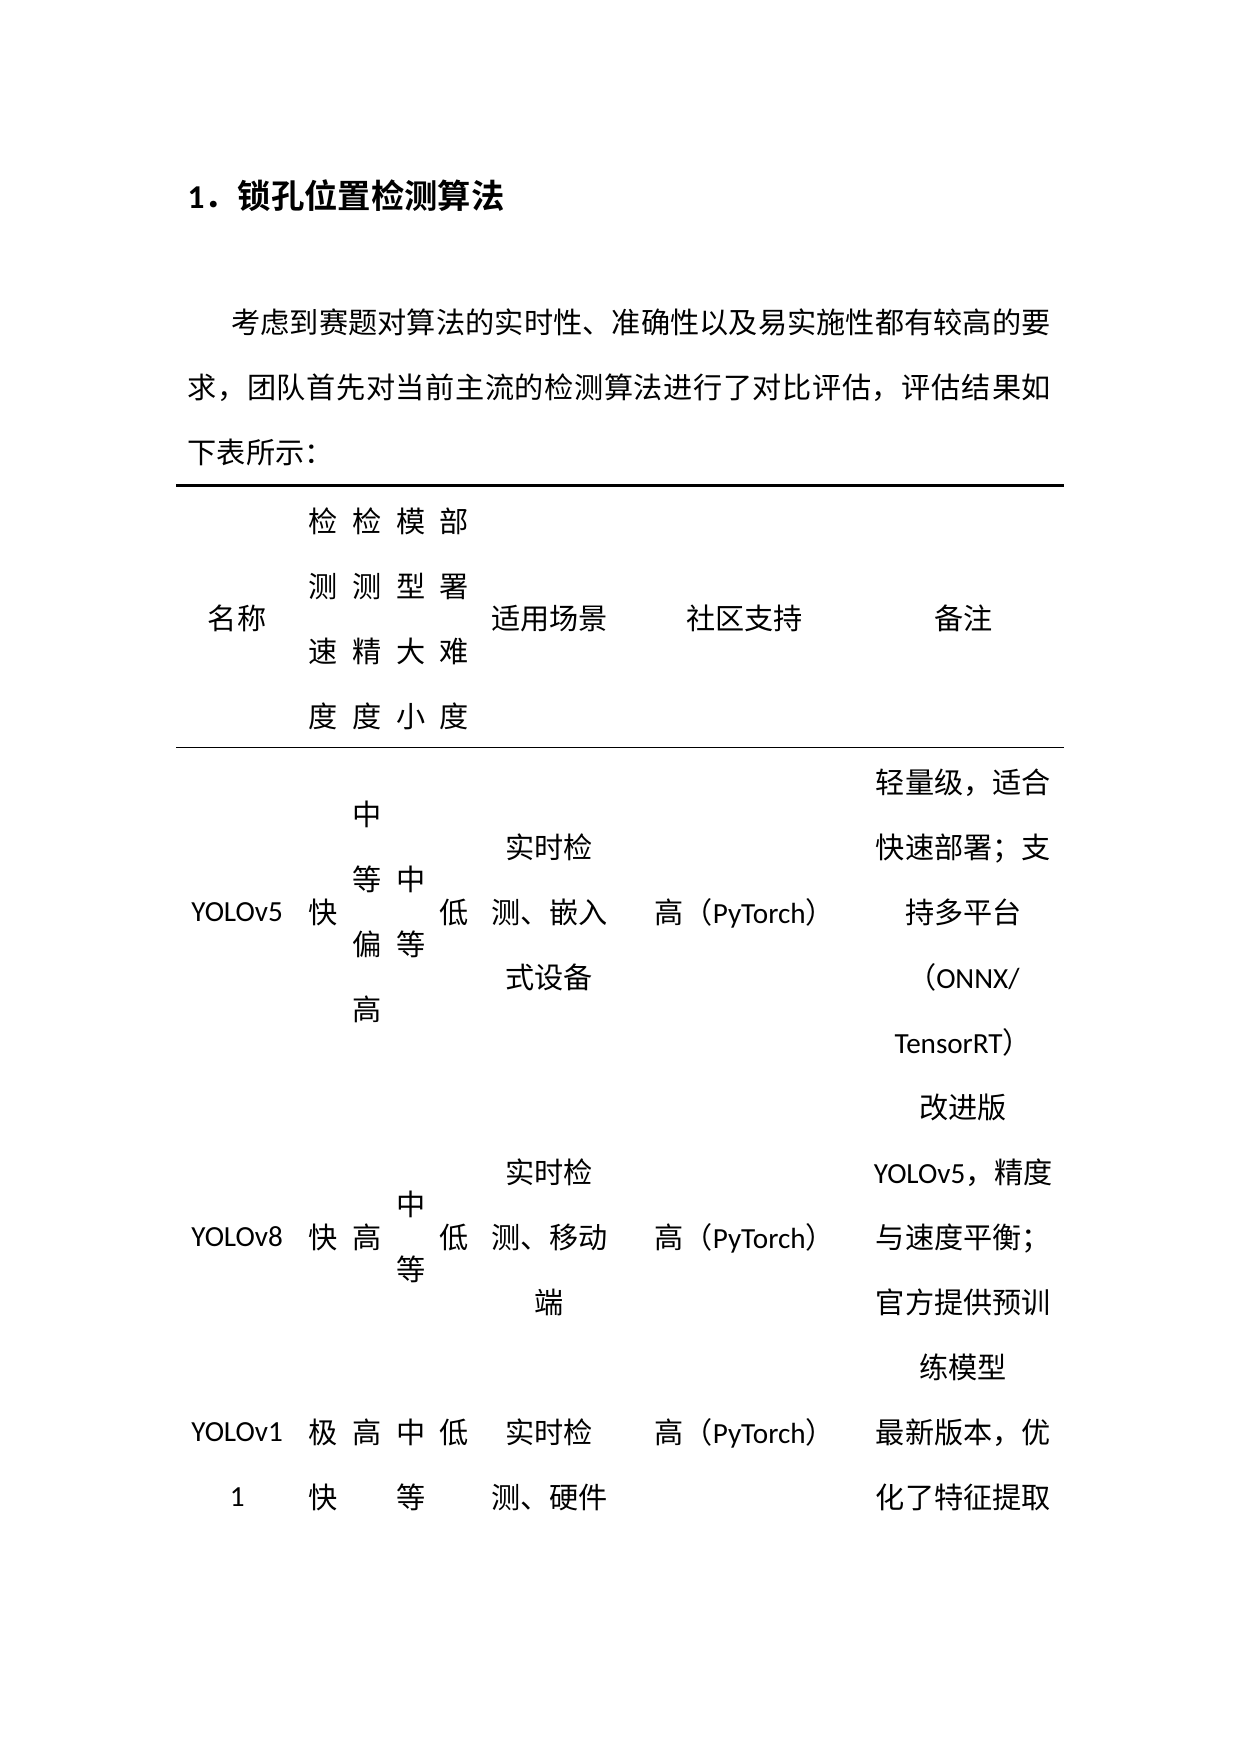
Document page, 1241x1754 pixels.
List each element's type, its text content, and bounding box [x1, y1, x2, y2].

table_header 备注 [862, 487, 1064, 747]
table_header 模型大小 [385, 487, 428, 747]
table_cell 中等 [385, 1073, 428, 1398]
table_cell YOLOv8 [176, 1073, 297, 1398]
table_cell 改进版YOLOv5，精度与速度平衡；官方提供预训练模型 [862, 1073, 1064, 1398]
table_header 社区支持 [627, 487, 862, 747]
table_cell 低 [428, 1073, 471, 1398]
table_cell 实时检测、移动端 [471, 1073, 627, 1398]
table_cell 高 [341, 1073, 384, 1398]
table_cell 低 [428, 1398, 471, 1528]
table_cell 实时检测、嵌入式设备 [471, 748, 627, 1073]
table_cell 轻量级，适合快速部署；支持多平台（ONNX/TensorRT） [862, 748, 1064, 1073]
table_cell 极快 [298, 1398, 341, 1528]
table_cell YOLOv11 [176, 1398, 297, 1528]
table_cell 高 [341, 1398, 384, 1528]
table_cell 高（PyTorch） [627, 1073, 862, 1398]
table_header 适用场景 [471, 487, 627, 747]
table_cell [862, 1398, 1064, 1528]
table_header 名称 [176, 487, 297, 747]
table_cell 低 [428, 748, 471, 1073]
table_cell 中等偏高 [341, 748, 384, 1073]
table_cell 高（PyTorch） [627, 748, 862, 1073]
text 考虑到赛题对算法的实时性、准确性以及易实施性都有较高的要求，团队首先对当前主流的检测算法进行了对比评估，评估结果如下表所示： [187, 289, 1053, 484]
table_cell YOLOv5 [176, 748, 297, 1073]
table_header 部署难度 [428, 487, 471, 747]
table_cell 快 [298, 748, 341, 1073]
table_cell 高（PyTorch） [627, 1398, 862, 1528]
table_cell 快 [298, 1073, 341, 1398]
table_header 检测速度 [298, 487, 341, 747]
table_cell 实时检测、硬件加速（GPU/FPGA） [471, 1398, 627, 1528]
subtitle 锁孔位置检测算法 [187, 162, 1053, 227]
table_cell 中等 [385, 1398, 428, 1528]
table_header 检测精度 [341, 487, 384, 747]
table_cell 中等 [385, 748, 428, 1073]
